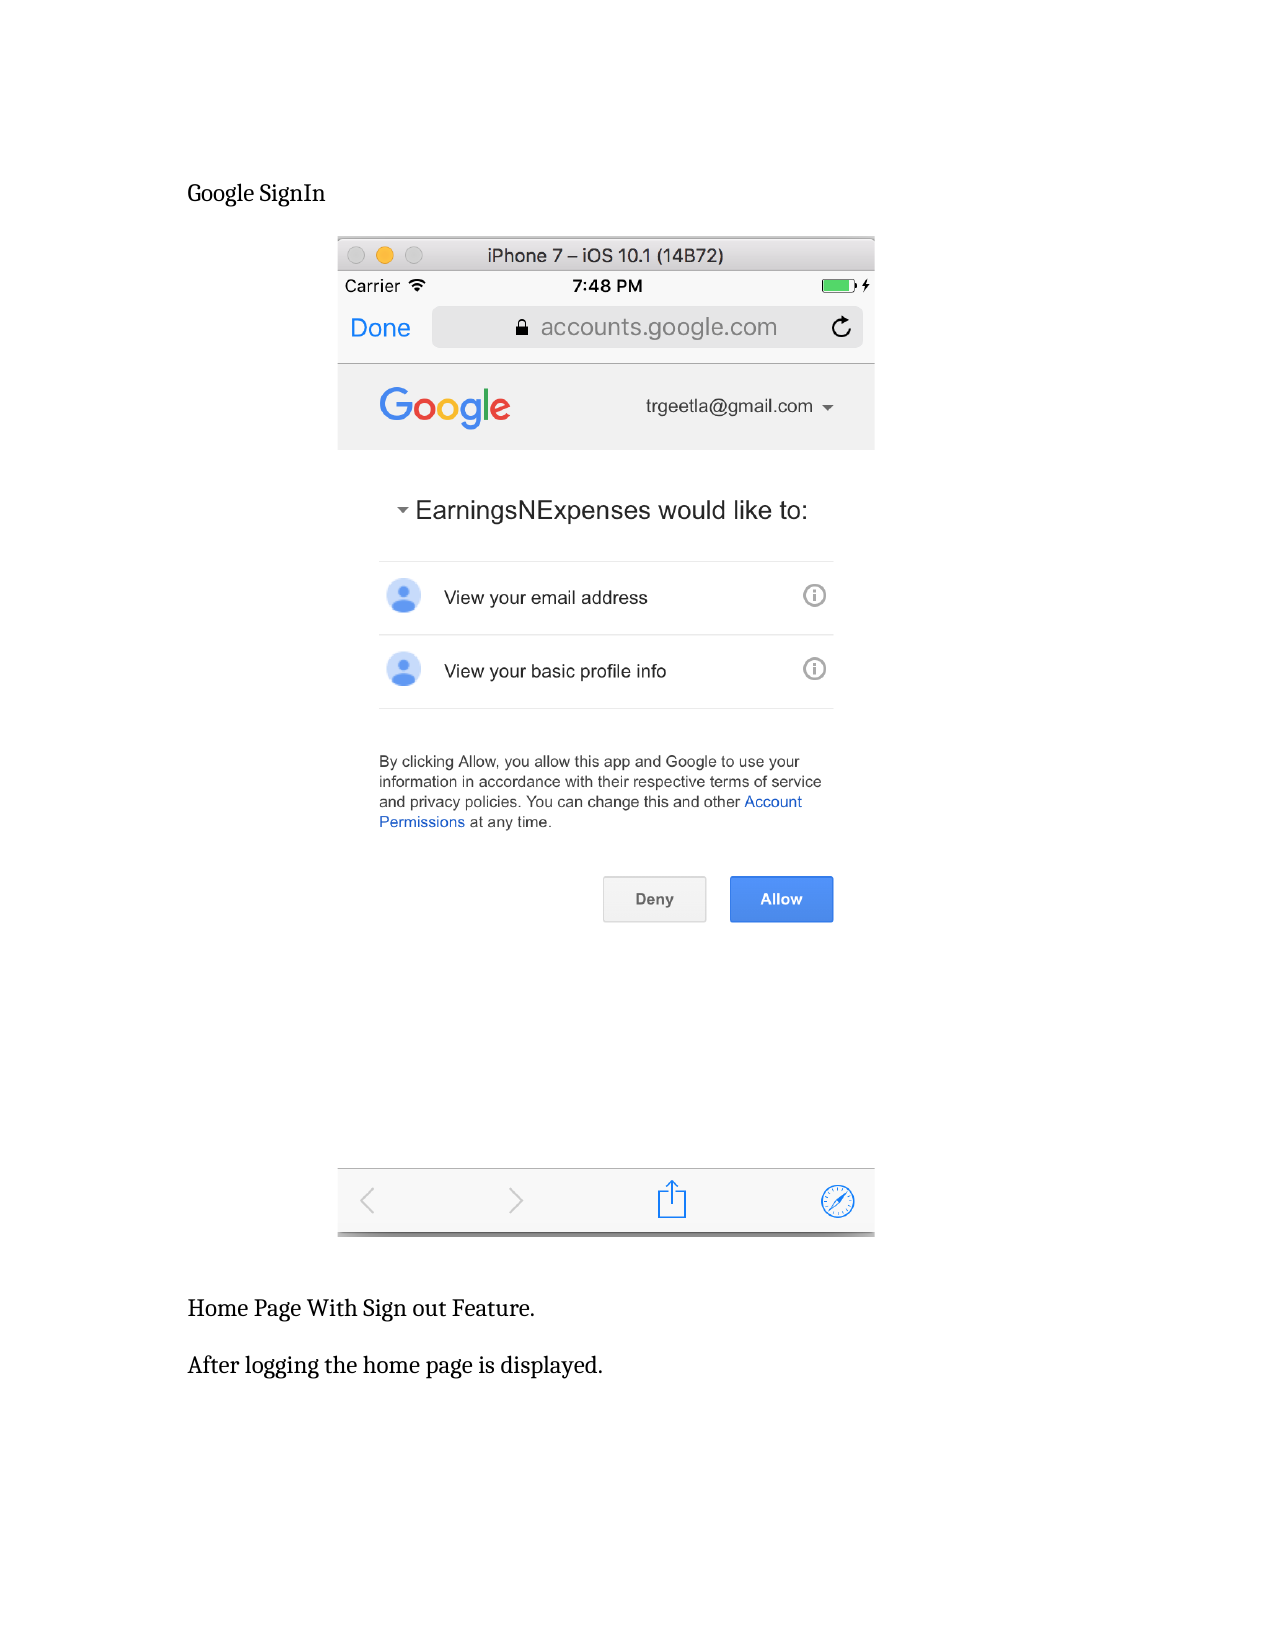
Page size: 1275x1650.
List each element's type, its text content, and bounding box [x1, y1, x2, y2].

text Home Page With Sign out Feature. [187, 1294, 1087, 1322]
picture [337, 236, 875, 1237]
text After logging the home page is displayed. [187, 1351, 1087, 1380]
text Google SignIn [187, 179, 1087, 207]
